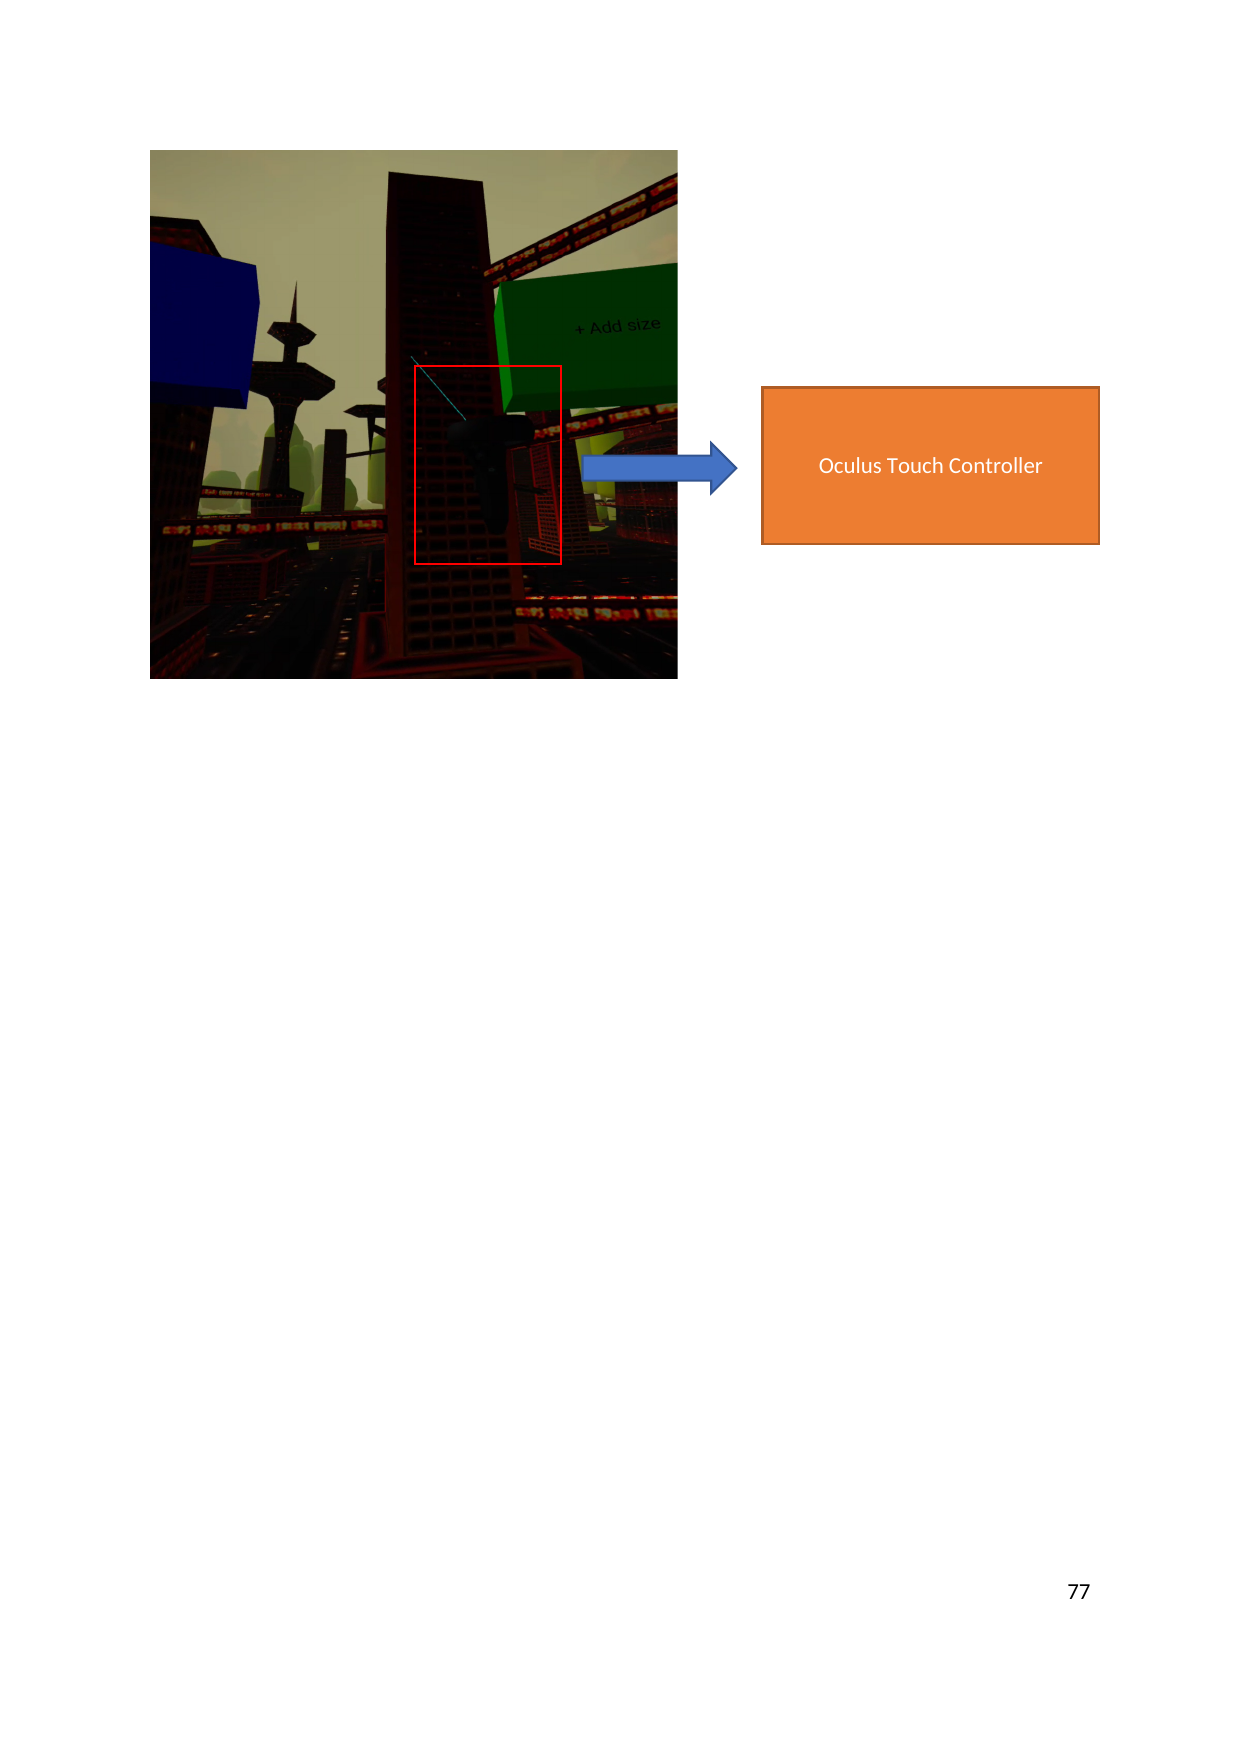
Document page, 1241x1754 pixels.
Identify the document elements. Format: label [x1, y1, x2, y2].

picture [150, 150, 678, 679]
